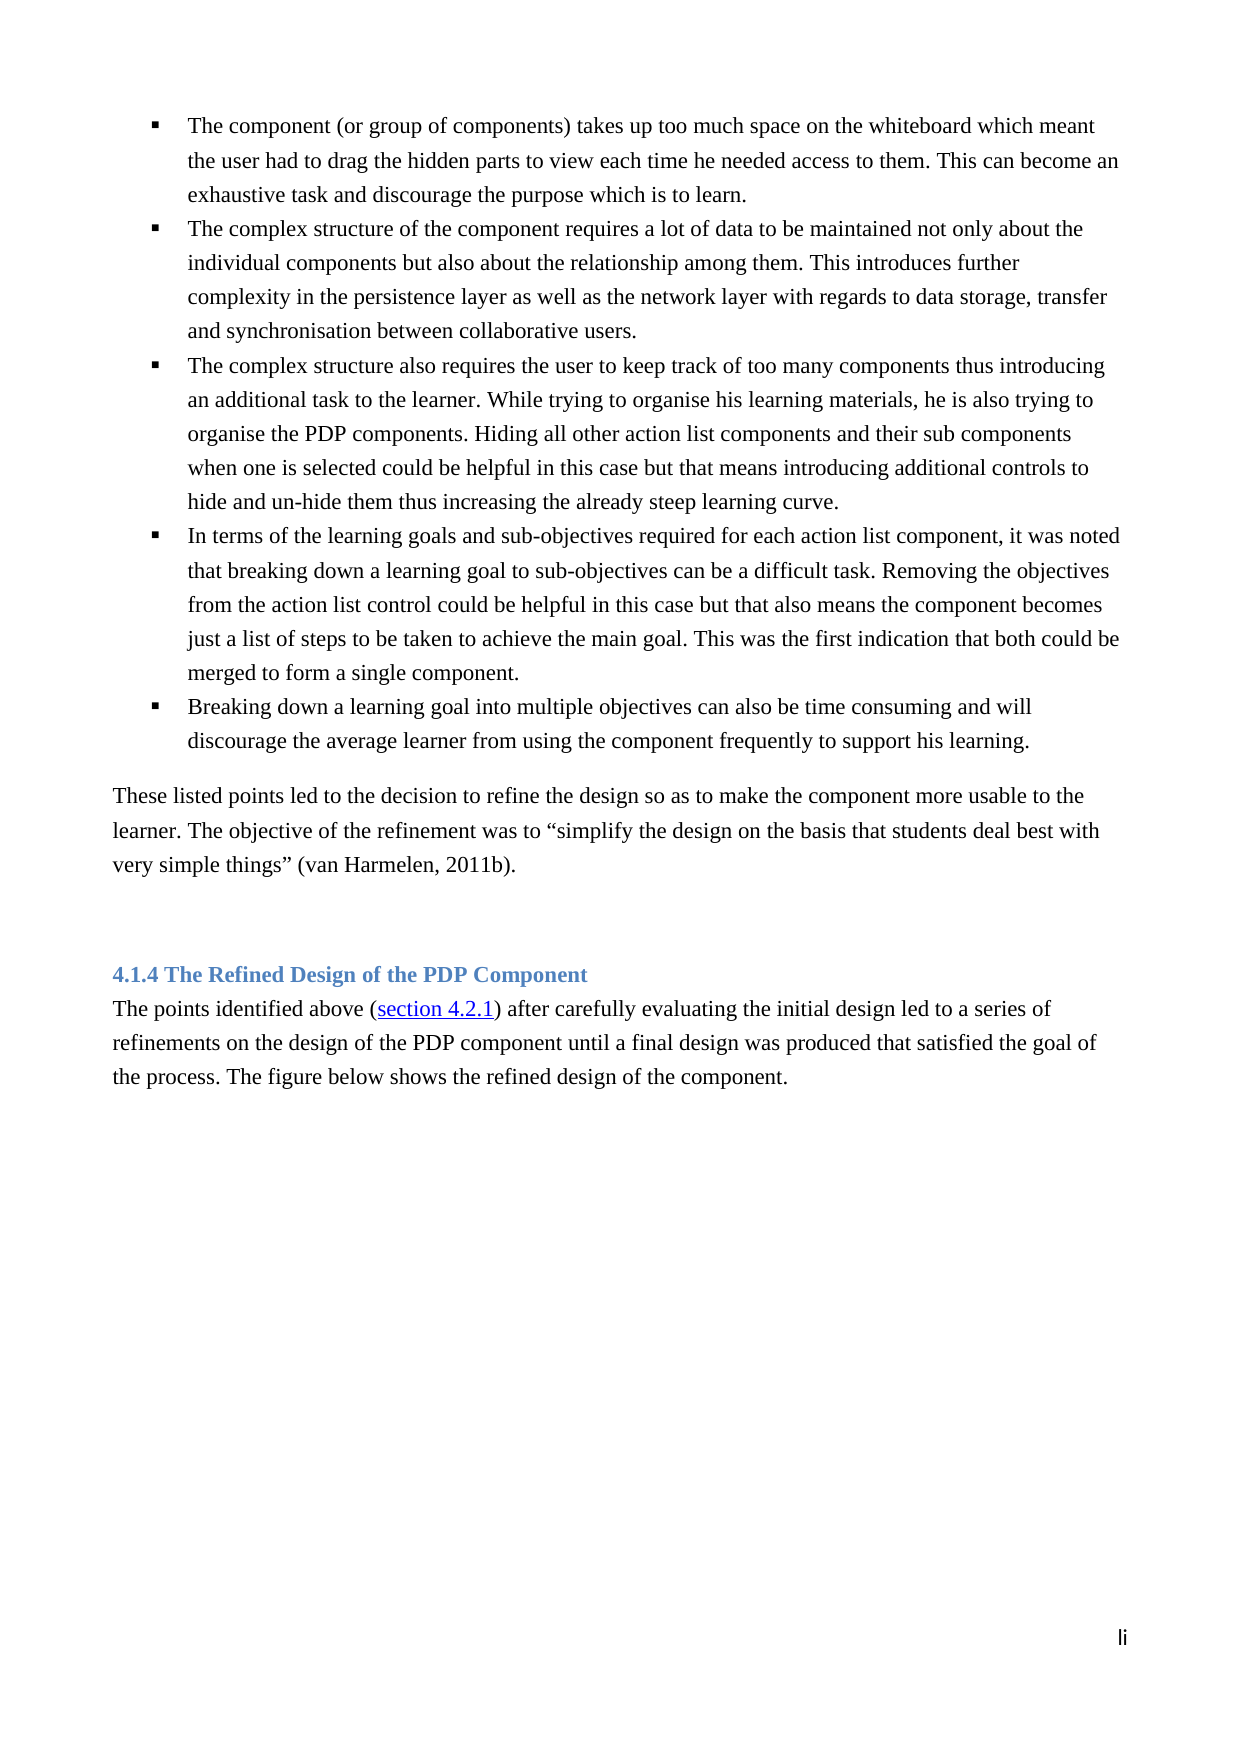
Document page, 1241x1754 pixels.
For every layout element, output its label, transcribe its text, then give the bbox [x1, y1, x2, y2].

list The component (or group of components) takes up too much space on the whiteboard which meant the user had to drag the hidden parts to view each time he needed access to them. This can become an exhaustive task and discourage the purpose which is to learn. [150, 112, 1128, 207]
list The complex structure of the component requires a lot of data to be maintained not only about the individual components but also about the relationship among them. This introduces further complexity in the persistence layer as well as the network layer with regards to data storage, transfer and synchronisation between collaborative users. [150, 215, 1128, 344]
text These listed points led to the decision to refine the design so as to make the component more usable to the learner. The objective of the refinement was to “simplify the design on the basis that students deal best with very simple things” (van Harmelen, 2011b). [112, 782, 1128, 877]
text The points identified above (section 4.2.1) after carefully evaluating the initial design led to a series of refinements on the design of the PDP component until a final design was produced that satisfied the goal of the process. The figure below shows the refined design of the component. [112, 995, 1128, 1090]
subtitle 4.1.4 The Refined Design of the PDP Component [112, 961, 1128, 987]
list In terms of the learning goals and sub-objectives required for each action list component, it was noted that breaking down a learning goal to sub-objectives can be a difficult task. Removing the objectives from the action list control could be helpful in this case but that also means the component becomes just a list of steps to be taken to achieve the main goal. This was the first indication that both could be merged to form a single component. [150, 522, 1128, 686]
list The complex structure also requires the user to keep track of too many components thus introducing an additional task to the learner. While trying to organise his learning materials, he is also trying to organise the PDP components. Hiding all other action list components and their sub components when one is selected could be helpful in this case but that means introducing additional controls to hide and un-hide them thus increasing the already steep learning curve. [150, 352, 1128, 515]
list Breaking down a learning goal into multiple objectives can also be time consuming and will discourage the average learner from using the component frequently to support his learning. [150, 693, 1128, 754]
